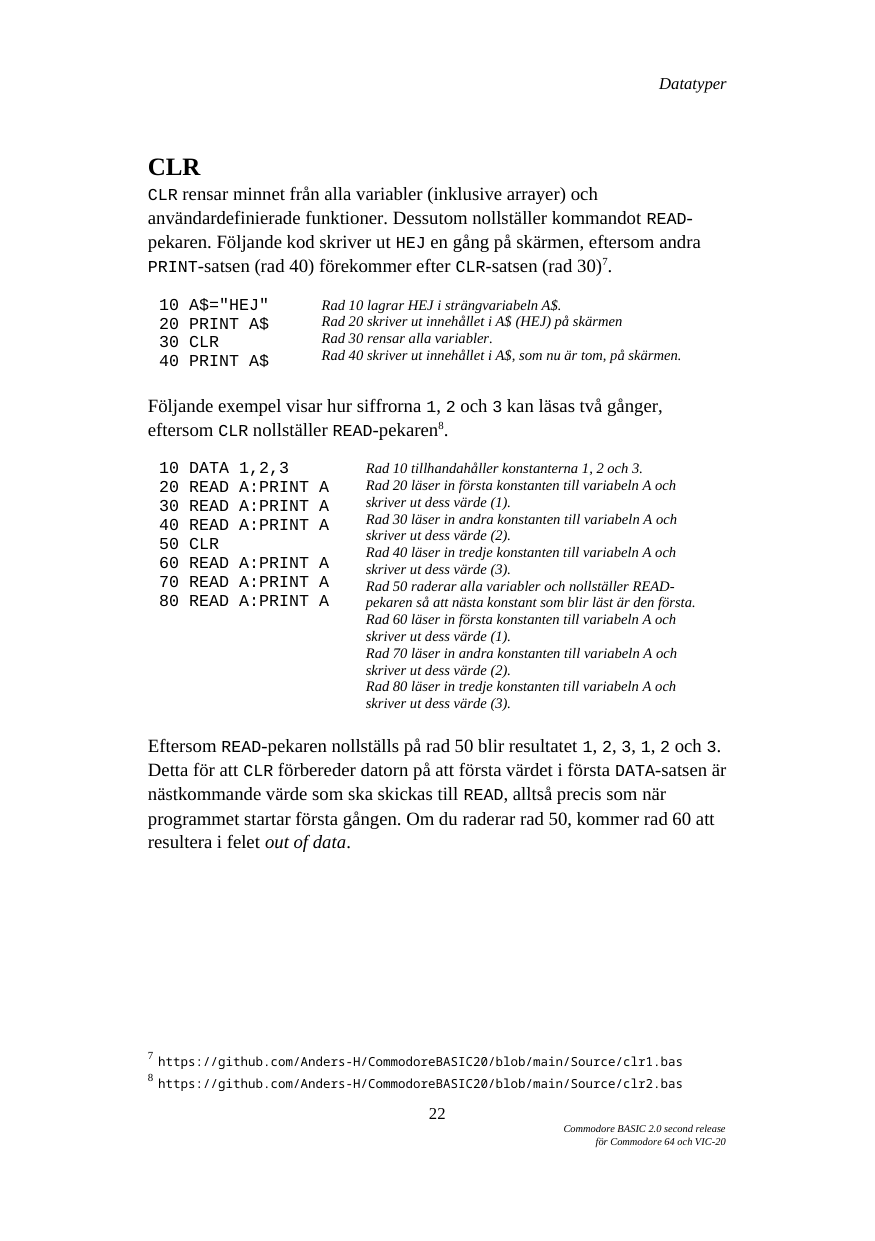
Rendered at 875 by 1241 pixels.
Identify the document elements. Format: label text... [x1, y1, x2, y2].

text CLR rensar minnet från alla variabler (inklusive arrayer) och användardefinierade funktioner. Dessutom nollställer kommandot READ-pekaren. Följande kod skriver ut HEJ en gång på skärmen, eftersom andra PRINT-satsen (rad 40) förekommer efter CLR-satsen (rad 30). [148, 183, 726, 278]
table_header 10 A$="HEJ" 20 PRINT A$ 30 CLR 40 PRINT A$ [148, 296, 310, 372]
text Eftersom READ-pekaren nollställs på rad 50 blir resultatet 1, 2, 3, 1, 2 och 3. Detta för att CLR förbereder datorn på att första värdet i första DATA-satsen är nästkommande värde som ska skickas till READ, alltså precis som när programmet startar första gången. Om du raderar rad 50, kommer rad 60 att resultera i felet out of data. [148, 712, 726, 852]
table_header 10 DATA 1,2,3 20 READ A:PRINT A 30 READ A:PRINT A 40 READ A:PRINT A 50 CLR 60 READ A:PRINT A 70 READ A:PRINT A 80 READ A:PRINT A [148, 460, 354, 712]
subtitle CLR [148, 152, 726, 181]
table_header Rad 10 tillhandahåller konstanterna 1, 2 och 3. Rad 20 läser in första konstanten till variabeln A och skriver ut dess värde (1). Rad 30 läser in andra konstanten till variabeln A och skriver ut dess värde (2). Rad 40 läser in tredje konstanten till variabeln A och skriver ut dess värde (3). Rad 50 raderar alla variabler och nollställer READ-pekaren så att nästa konstant som blir läst är den första. Rad 60 läser in första konstanten till variabeln A och skriver ut dess värde (1). Rad 70 läser in andra konstanten till variabeln A och skriver ut dess värde (2). Rad 80 läser in tredje konstanten till variabeln A och skriver ut dess värde (3). [354, 460, 726, 712]
text Följande exempel visar hur siffrorna 1, 2 och 3 kan läsas två gånger, eftersom CLR nollställer READ-pekaren. [148, 372, 726, 442]
table_header Rad 10 lagrar HEJ i strängvariabeln A$. Rad 20 skriver ut innehållet i A$ (HEJ) på skärmen Rad 30 rensar alla variabler. Rad 40 skriver ut innehållet i A$, som nu är tom, på skärmen. [310, 296, 726, 372]
